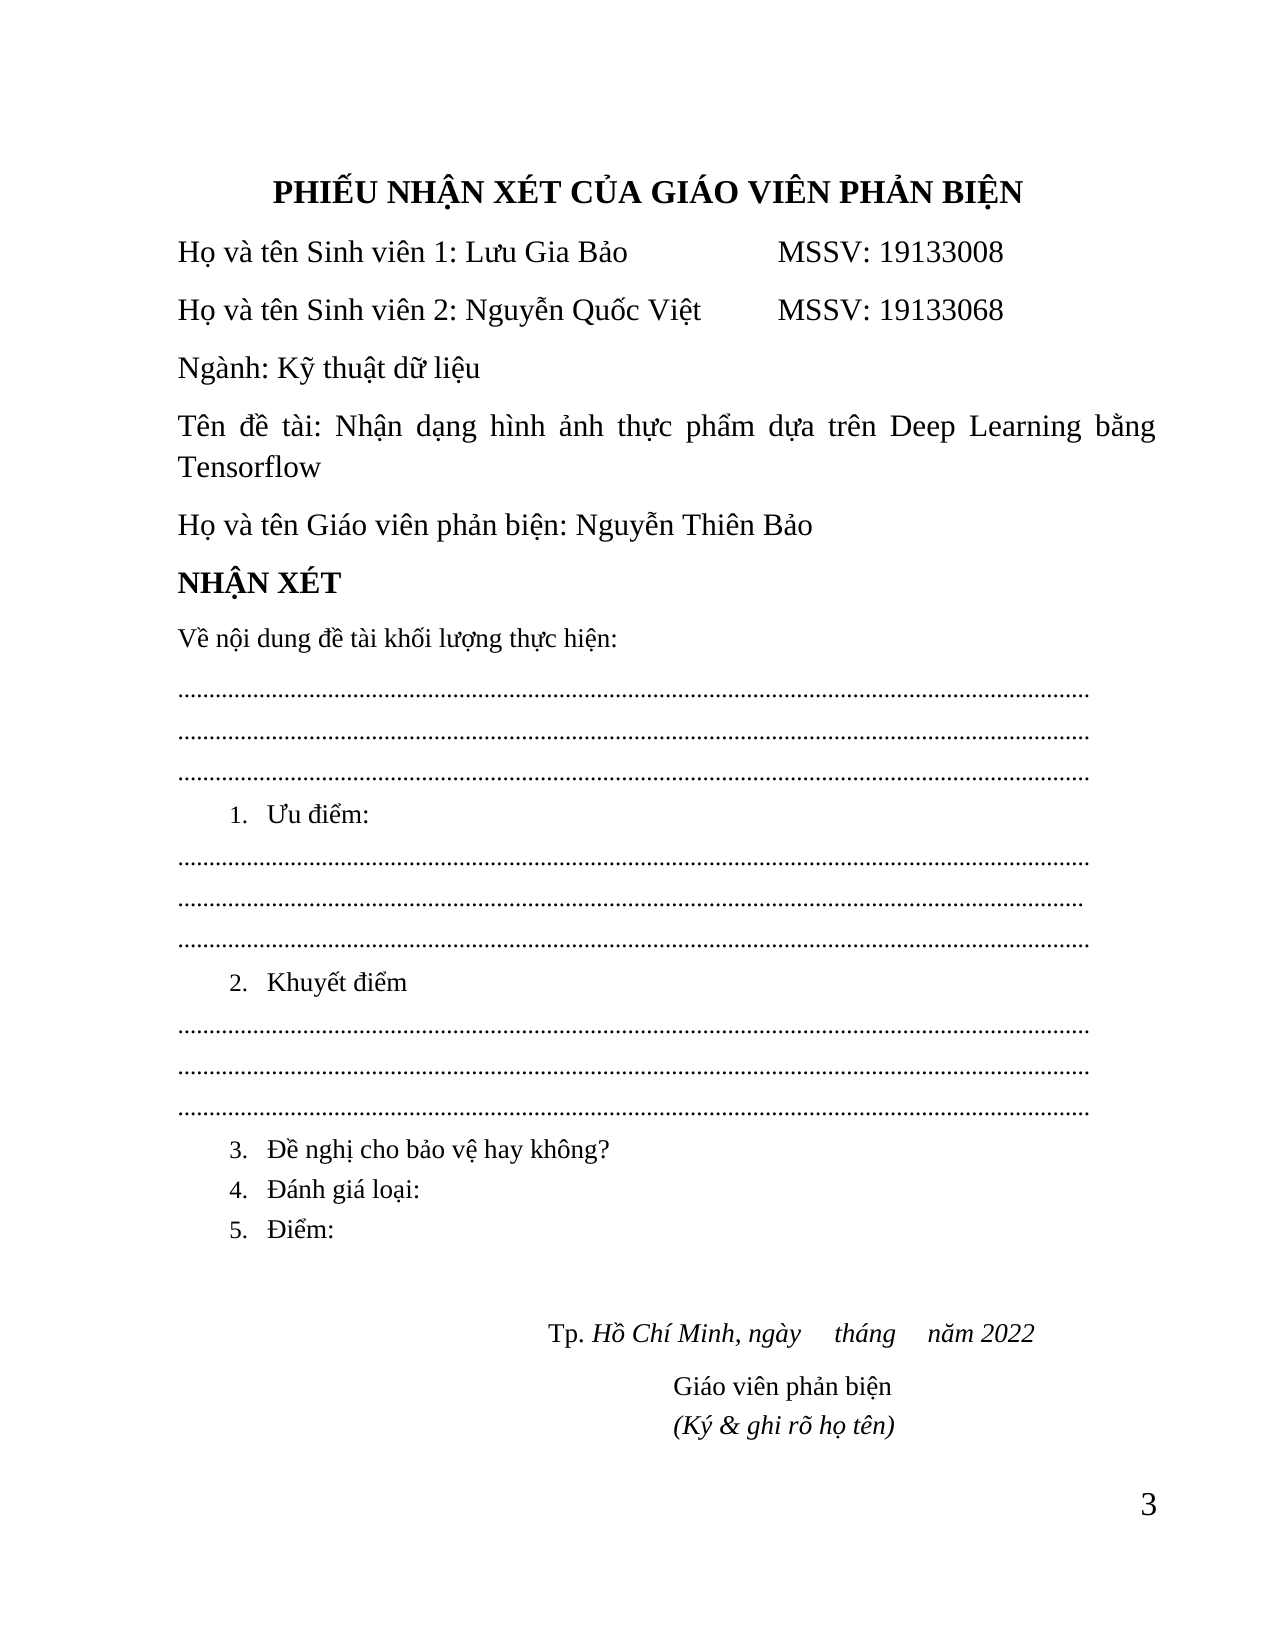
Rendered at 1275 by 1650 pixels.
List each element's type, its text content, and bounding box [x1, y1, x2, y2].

text (Ký & ghi rõ họ tên) [673, 1409, 978, 1440]
text .................................................................................................................................................. [177, 1010, 1157, 1038]
list Ưu điểm: [229, 798, 1157, 829]
text Họ và tên Sinh viên 1: Lưu Gia Bảo MSSV: 19133008 [177, 233, 1157, 269]
text .................................................................................................................................................. [177, 757, 1157, 786]
text PHIẾU NHẬN XÉT CỦA GIÁO VIÊN PHẢN BIỆN [140, 173, 1157, 211]
text Về nội dung đề tài khối lượng thực hiện: [177, 622, 1157, 653]
text Họ và tên Sinh viên 2: Nguyễn Quốc Việt MSSV: 19133068 [177, 291, 1157, 327]
text Tên đề tài: Nhận dạng hình ảnh thực phẩm dựa trên Deep Learning bằng Tensorflow [177, 407, 1157, 484]
text .................................................................................................................................................. [177, 1051, 1157, 1080]
text Giáo viên phản biện [615, 1370, 1156, 1401]
list Đánh giá loại: [229, 1173, 1157, 1204]
text Ngành: Kỹ thuật dữ liệu [177, 349, 1157, 385]
text NHẬN XÉT [177, 564, 1157, 600]
text .................................................................................................................................................. [177, 674, 1157, 703]
list Điểm: [229, 1213, 1157, 1244]
list Khuyết điểm [229, 966, 1157, 997]
list Đề nghị cho bảo vệ hay không? [229, 1133, 1157, 1164]
text ................................................................................................................................................. [177, 883, 1157, 912]
text Họ và tên Giáo viên phản biện: Nguyễn Thiên Bảo [177, 506, 1157, 542]
text .................................................................................................................................................. [177, 1092, 1157, 1121]
text Tp. Hồ Chí Minh, ngày tháng năm 2022 [494, 1317, 1157, 1348]
text .................................................................................................................................................. [177, 842, 1157, 871]
text .................................................................................................................................................. [177, 924, 1157, 953]
text .................................................................................................................................................. [177, 716, 1157, 744]
